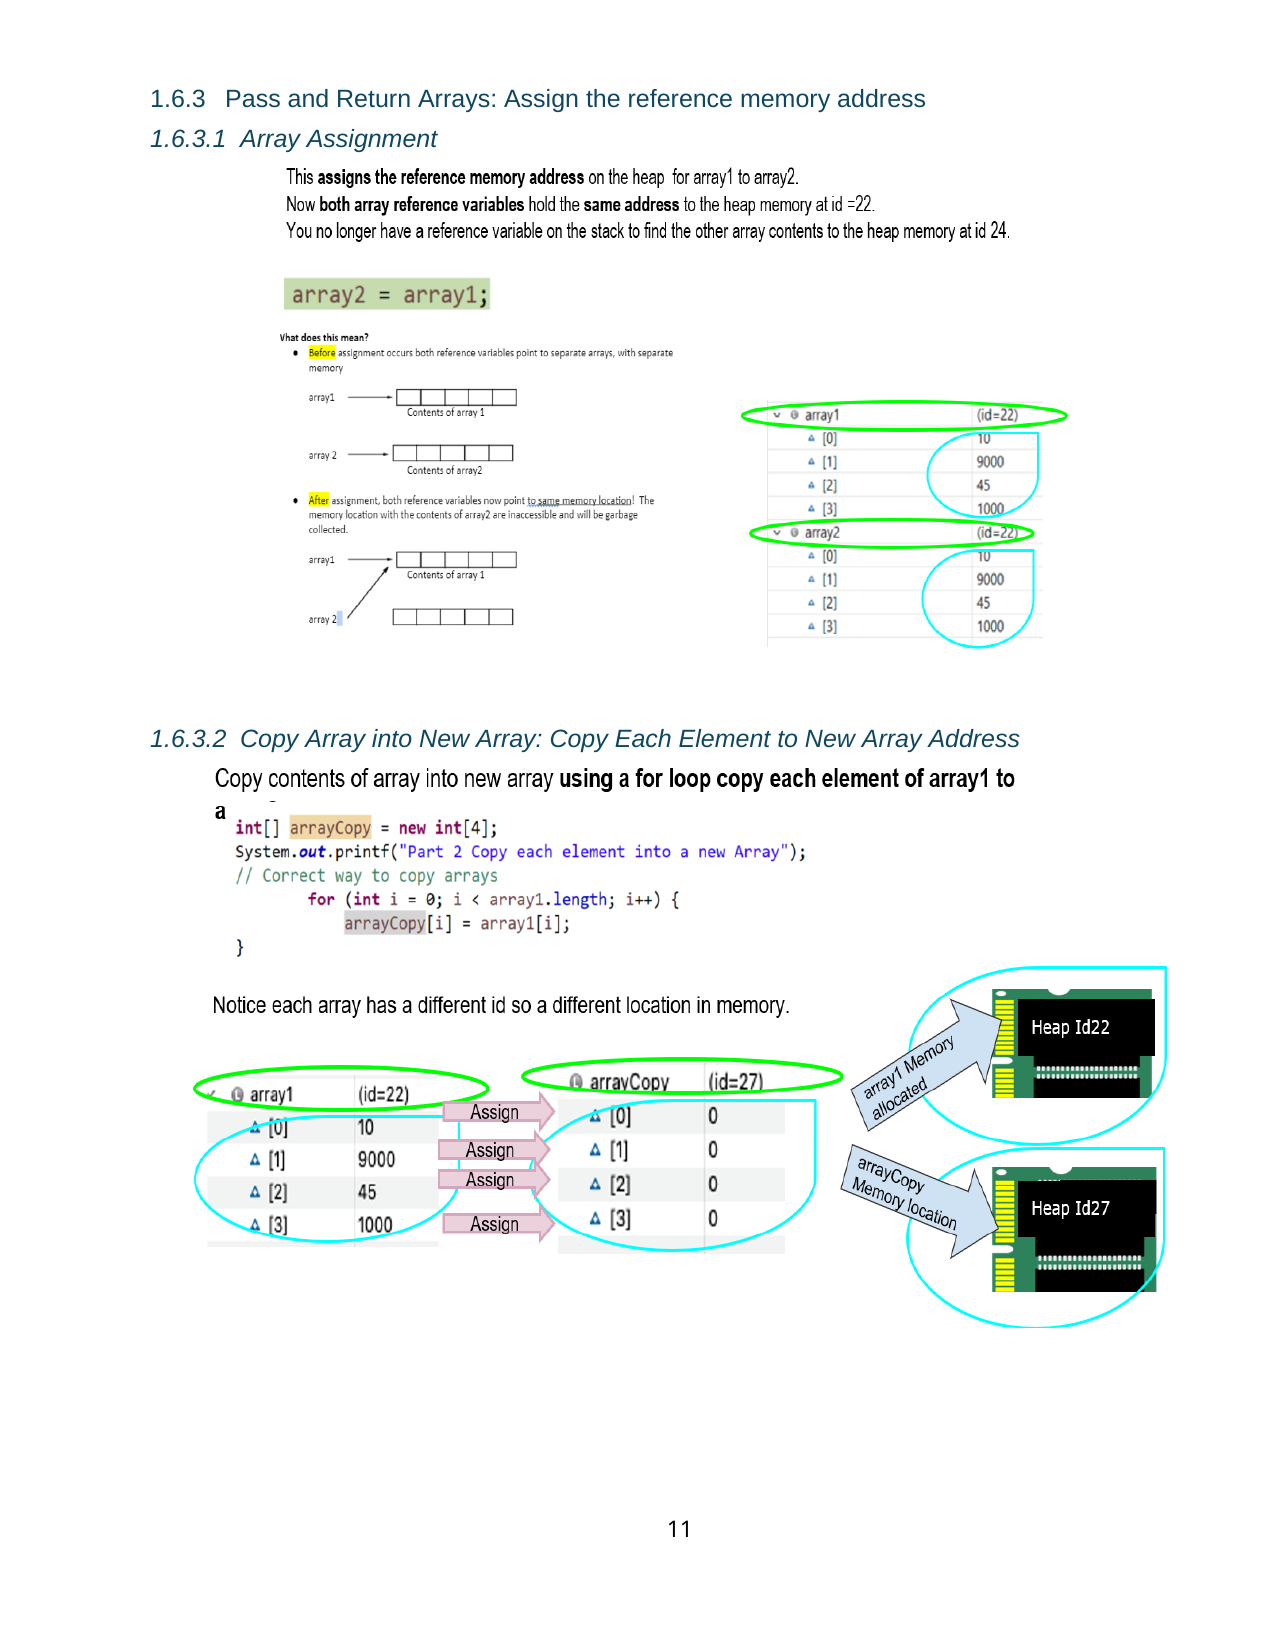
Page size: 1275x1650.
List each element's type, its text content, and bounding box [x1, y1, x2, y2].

subtitle Array Assignment [150, 124, 1209, 152]
picture [192, 759, 1168, 1328]
subtitle Pass and Return Arrays: Assign the reference memory address [150, 84, 1209, 113]
picture [280, 158, 1079, 658]
subtitle Copy Array into New Array: Copy Each Element to New Array Address [150, 724, 1209, 753]
